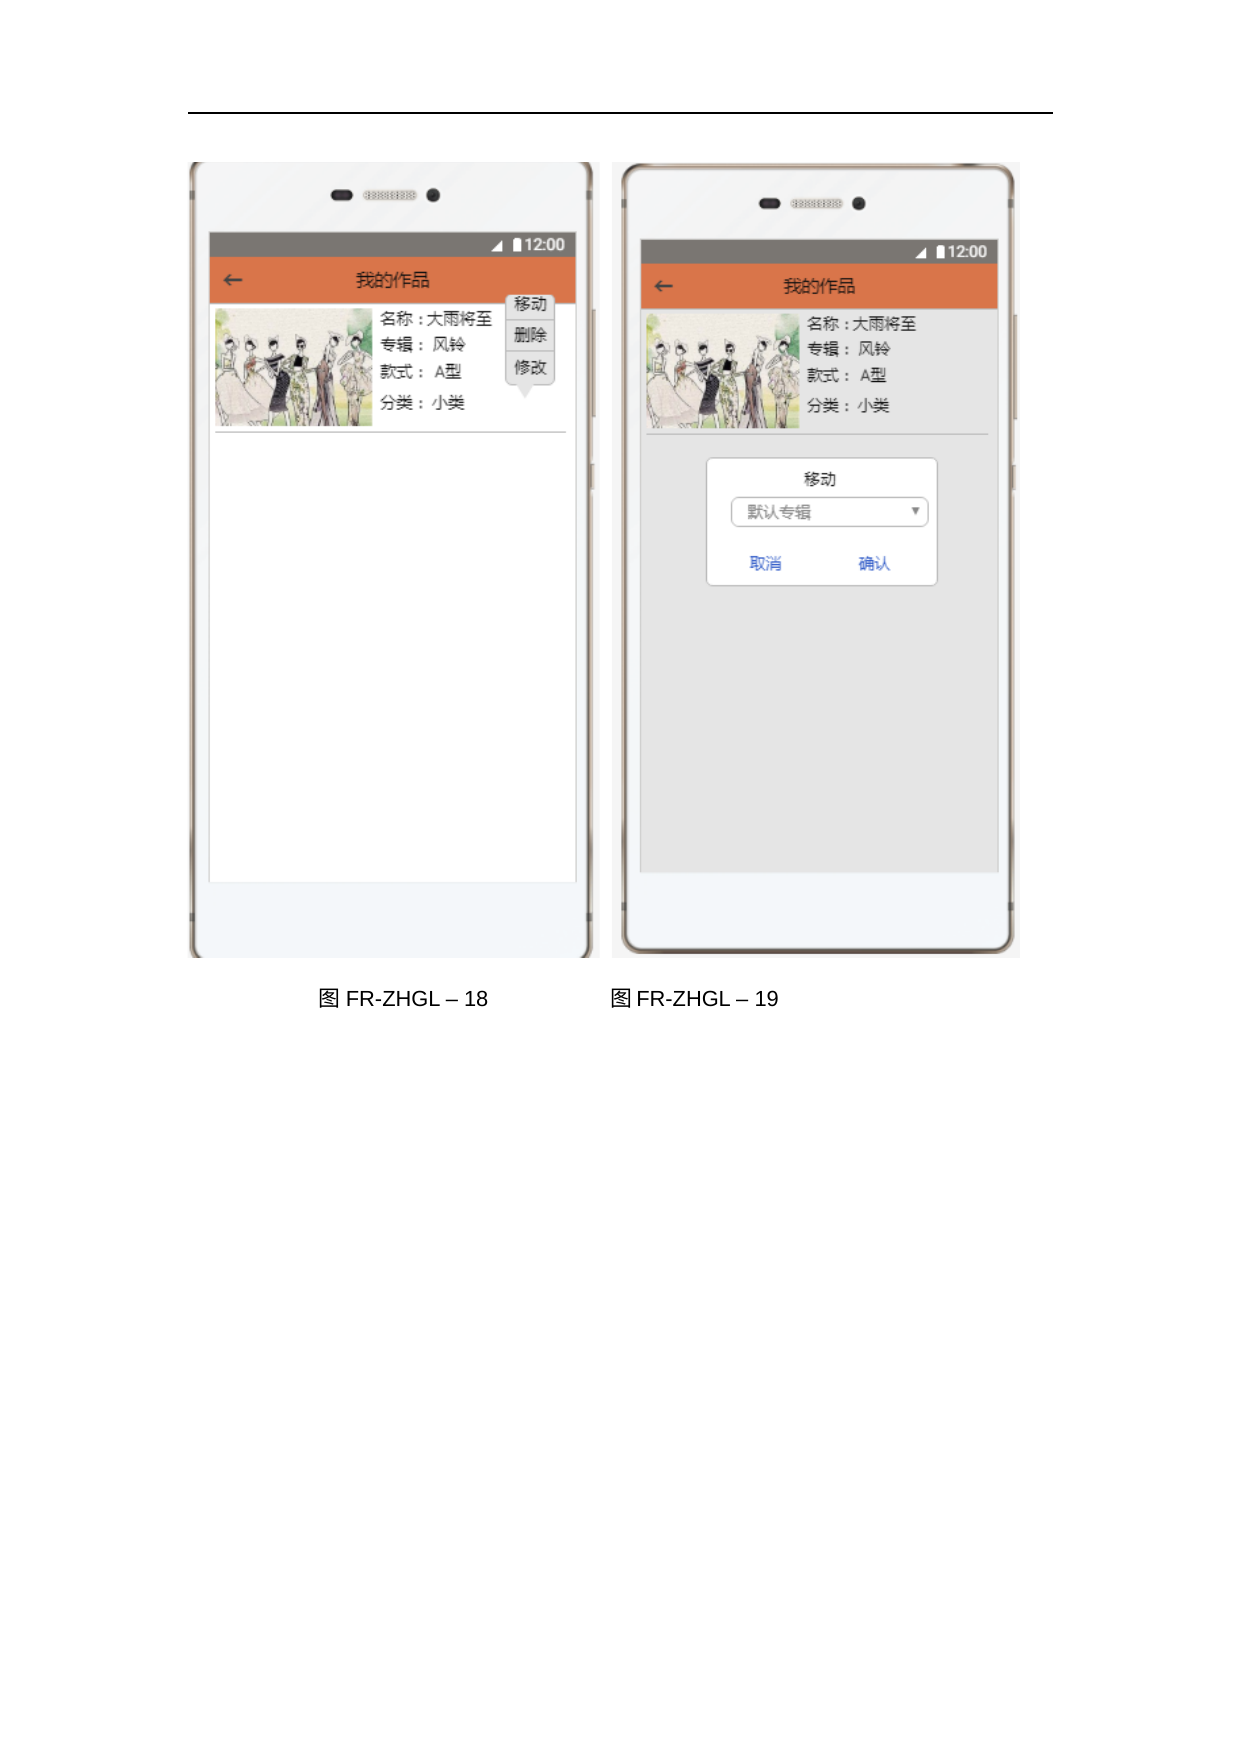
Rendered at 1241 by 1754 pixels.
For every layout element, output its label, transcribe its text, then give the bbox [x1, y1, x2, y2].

text 图 FR-ZHGL – 18 图FR-ZHGL – 19 [187, 981, 1053, 1013]
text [187, 162, 1053, 974]
picture [187, 162, 600, 958]
picture [611, 162, 1020, 958]
